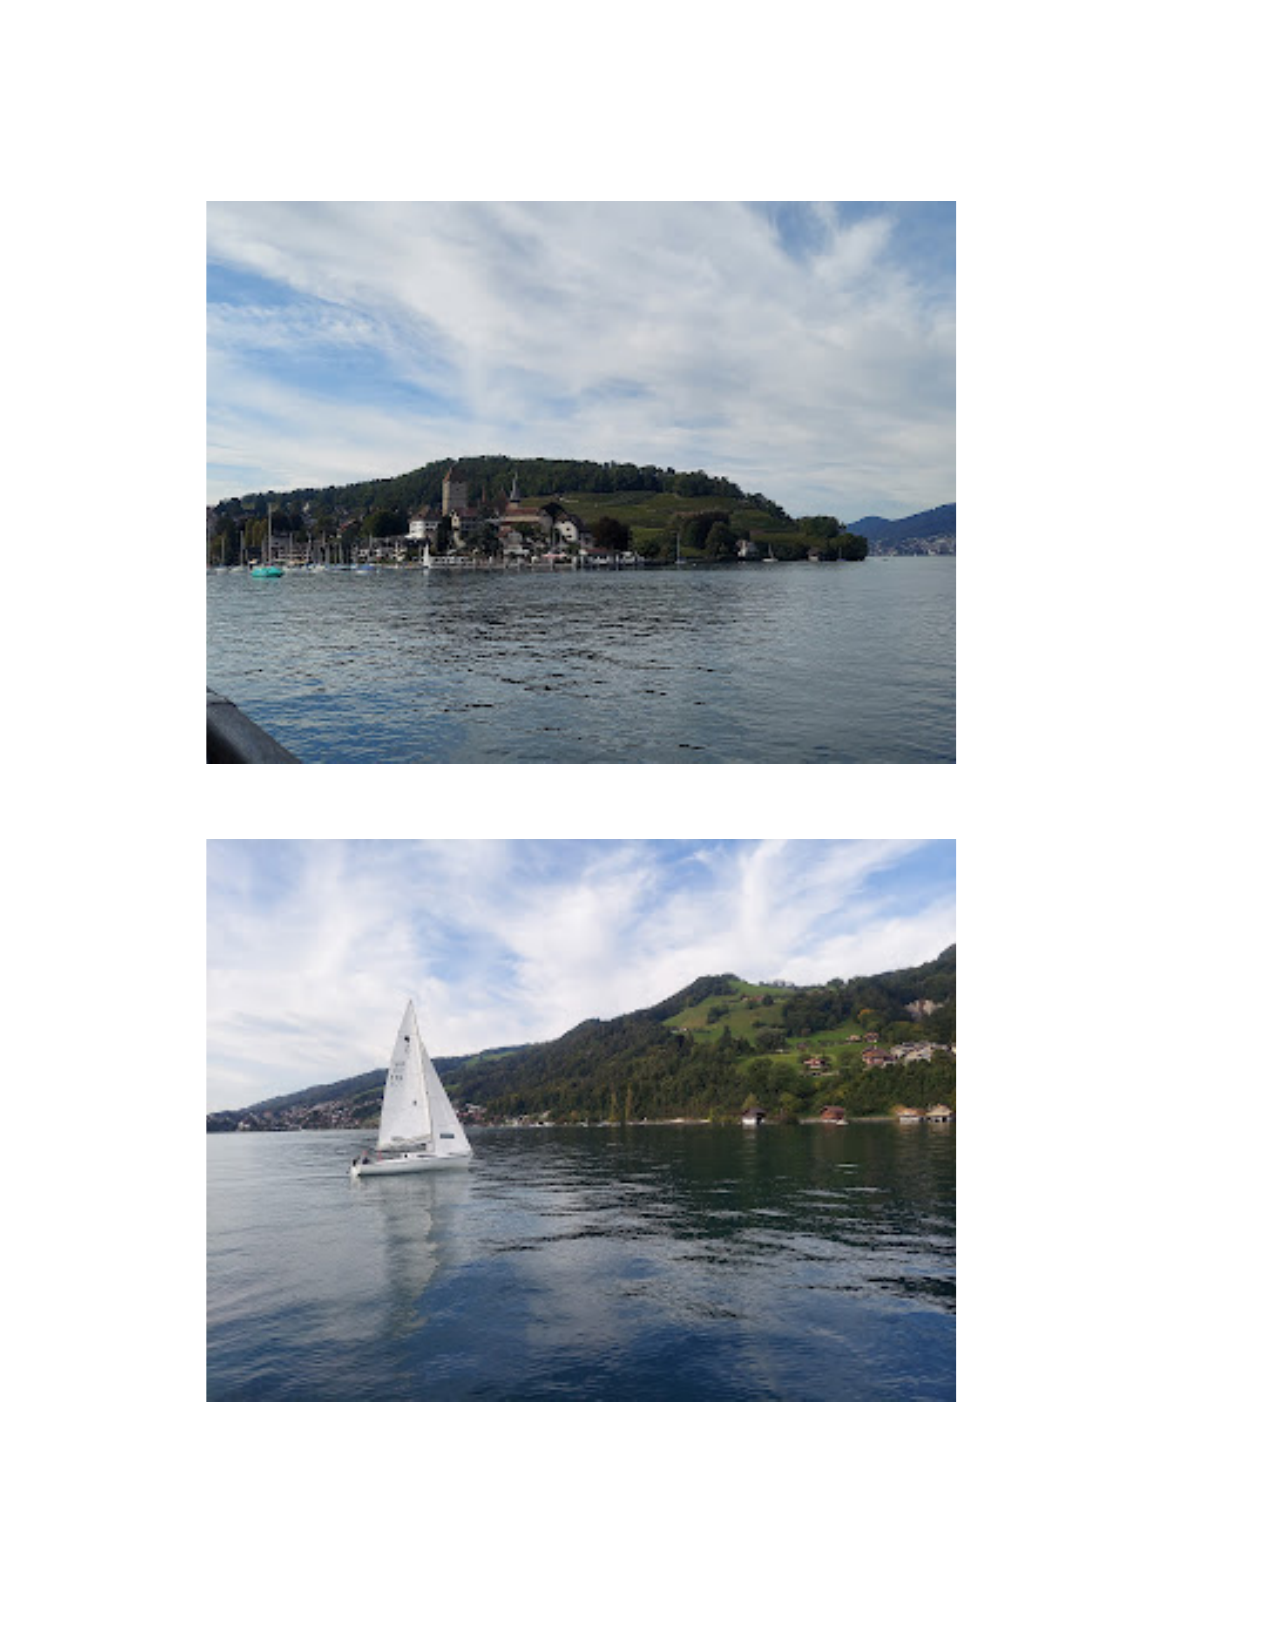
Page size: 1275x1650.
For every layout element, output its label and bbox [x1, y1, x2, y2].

picture [206, 839, 957, 1402]
picture [206, 201, 957, 764]
